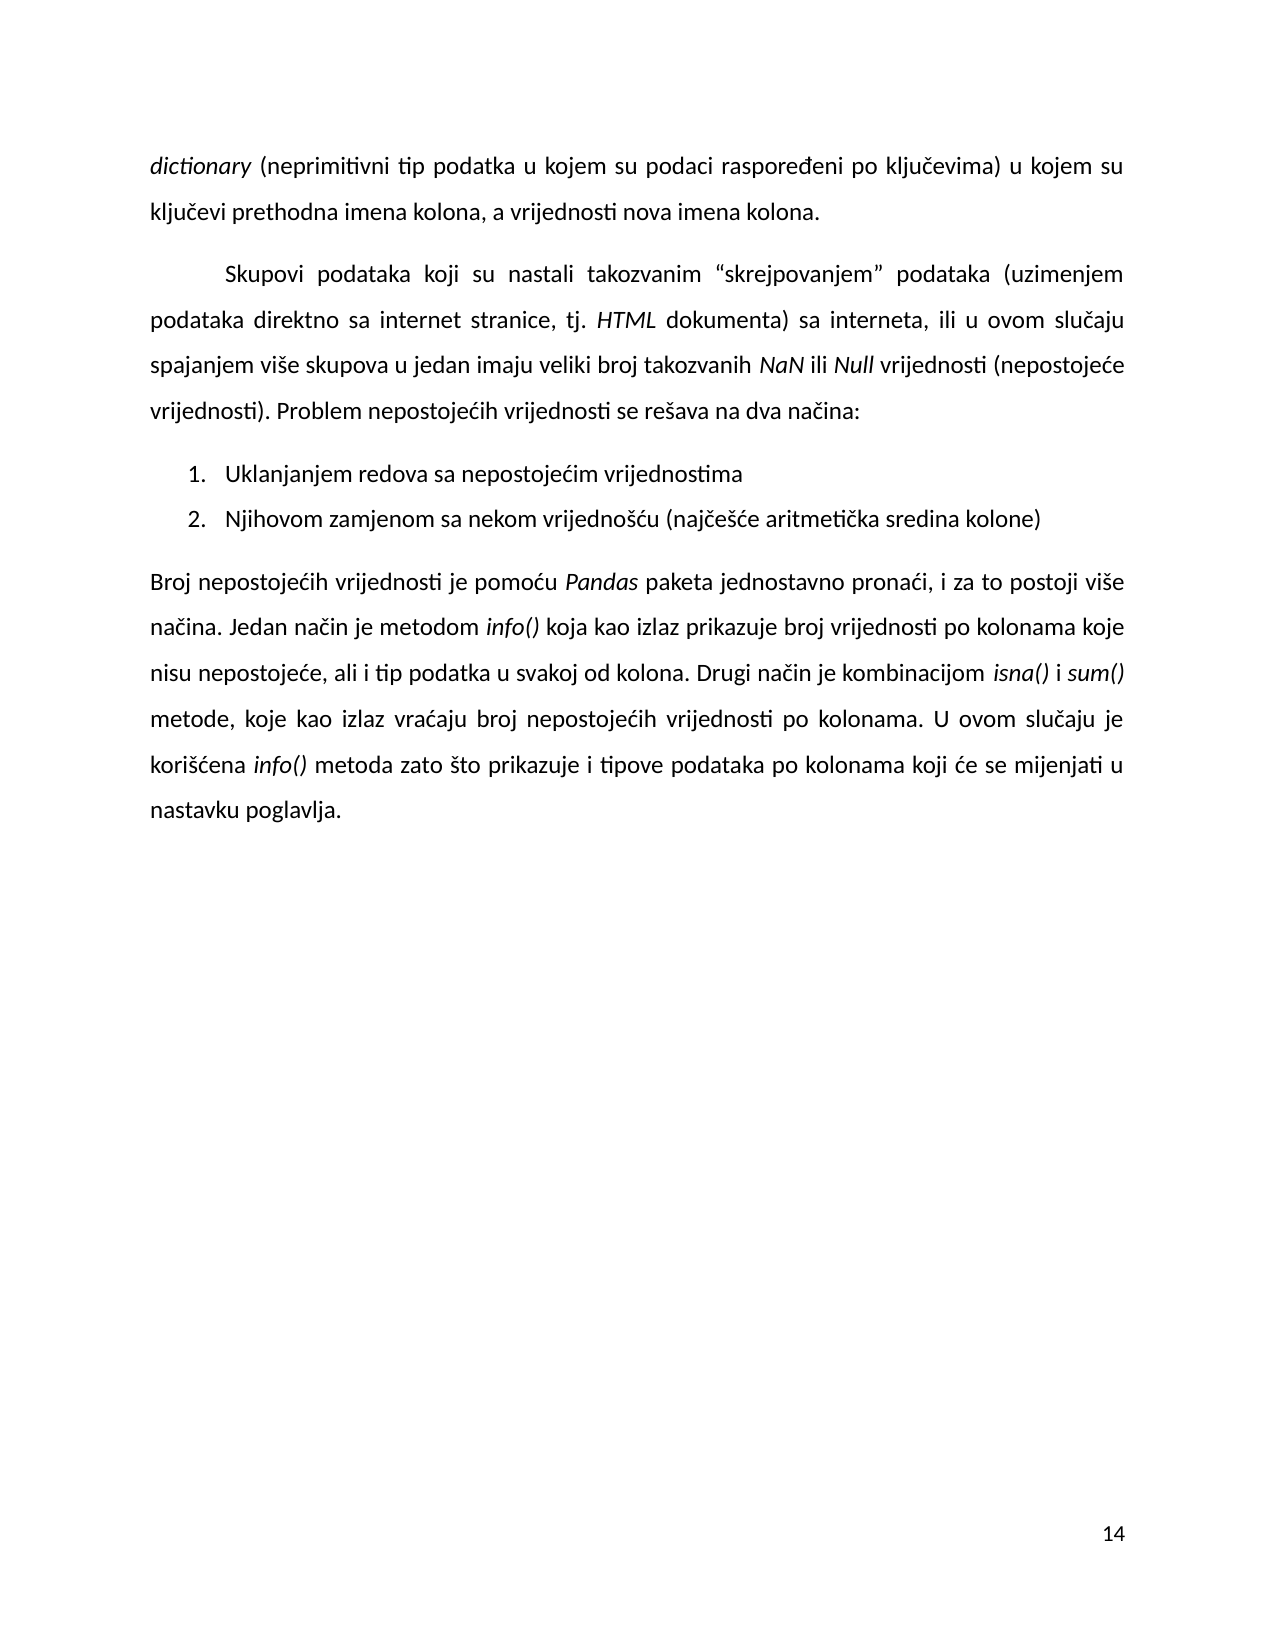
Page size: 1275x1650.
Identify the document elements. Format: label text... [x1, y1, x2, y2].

list Njihovom zamjenom sa nekom vrijednošću (najčešće aritmetička sredina kolone) [187, 503, 1125, 534]
list Uklanjanjem redova sa nepostojećim vrijednostima [187, 458, 1125, 488]
text Broj nepostojećih vrijednosti je pomoću Pandas paketa jednostavno pronaći, i za to postoji više načina. Jedan način je metodom info() koja kao izlaz prikazuje broj vrijednosti po kolonama koje nisu nepostojeće, ali i tip podatka u svakoj od kolona. Drugi način je kombinacijom isna() i sum() metode, koje kao izlaz vraćaju broj nepostojećih vrijednosti po kolonama. U ovom slučaju je korišćena info() metoda zato što prikazuje i tipove podataka po kolonama koji će se mijenjati u nastavku poglavlja. [150, 566, 1125, 825]
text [150, 150, 1125, 226]
text Skupovi podataka koji su nastali takozvanim “skrejpovanjem” podataka (uzimenjem podataka direktno sa internet stranice, tj. HTML dokumenta) sa interneta, ili u ovom slučaju spajanjem više skupova u jedan imaju veliki broj takozvanih NaN ili Null vrijednosti (nepostojeće vrijednosti). Problem nepostojećih vrijednosti se rešava na dva načina: [150, 258, 1125, 426]
